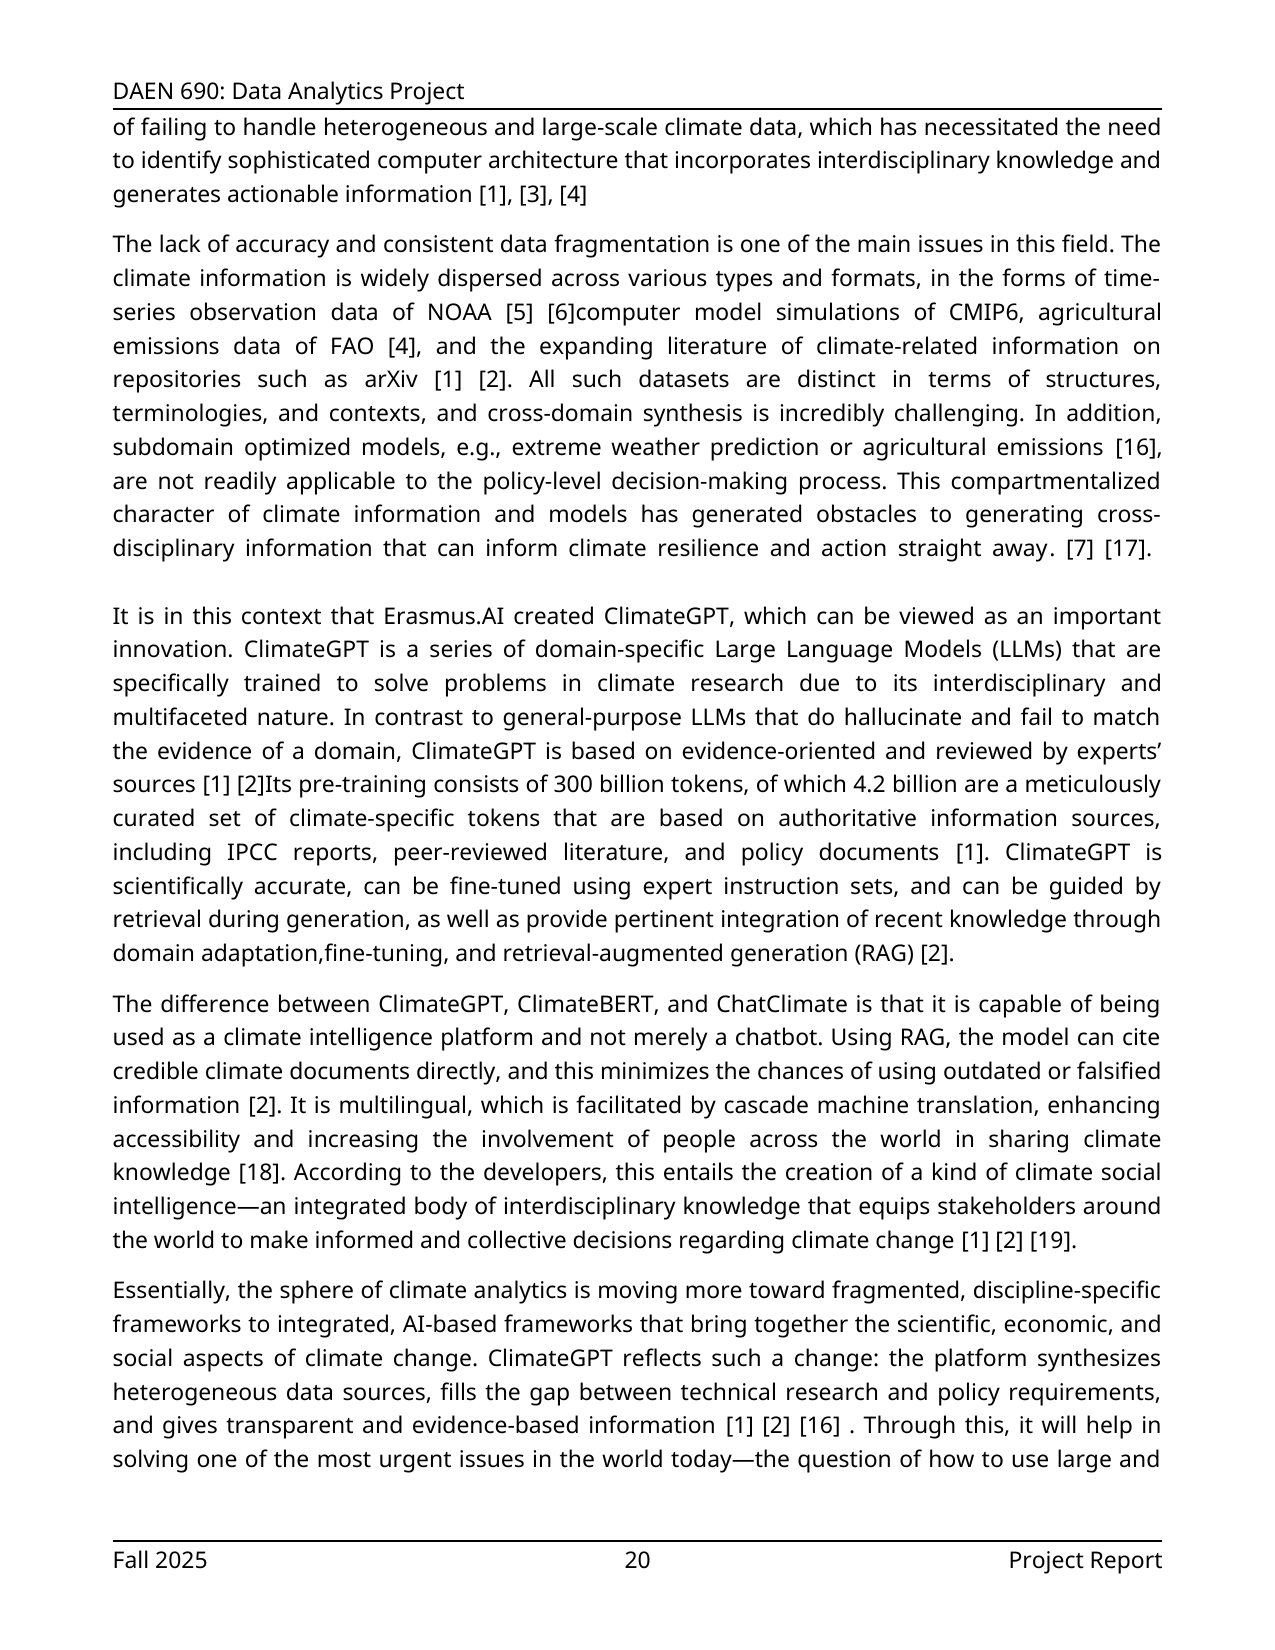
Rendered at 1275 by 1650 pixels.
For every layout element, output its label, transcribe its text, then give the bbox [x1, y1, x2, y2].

text The difference between ClimateGPT, ClimateBERT, and ChatClimate is that it is capable of being used as a climate intelligence platform and not merely a chatbot. Using RAG, the model can cite credible climate documents directly, and this minimizes the chances of using outdated or falsified information . It is multilingual, which is facilitated by cascade machine translation, enhancing accessibility and increasing the involvement of people across the world in sharing climate knowledge. According to the developers, this entails the creation of a kind of climate social intelligence—an integrated body of interdisciplinary knowledge that equips stakeholders around the world to make informed and collective decisions regarding climate change . [112, 987, 1162, 1255]
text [112, 1274, 1162, 1474]
text The lack of accuracy and consistent data fragmentation is one of the main issues in this field. The climate information is widely dispersed across various types and formats, in the forms of time-series observation data of NOAA computer model simulations of CMIP6, agricultural emissions data of FAO [4], and the expanding literature of climate-related information on repositories such as arXiv . All such datasets are distinct in terms of structures, terminologies, and contexts, and cross-domain synthesis is incredibly challenging. In addition, subdomain optimized models, e.g., extreme weather prediction or agricultural emissions , are not readily applicable to the policy-level decision-making process. This compartmentalized character of climate information and models has generated obstacles to generating cross-disciplinary information that can inform climate resilience and action straight away. . It is in this context that Erasmus.AI created ClimateGPT, which can be viewed as an important innovation. ClimateGPT is a series of domain-specific Large Language Models (LLMs) that are specifically trained to solve problems in climate research due to its interdisciplinary and multifaceted nature. In contrast to general-purpose LLMs that do hallucinate and fail to match the evidence of a domain, ClimateGPT is based on evidence-oriented and reviewed by experts’ sources Its pre-training consists of 300 billion tokens, of which 4.2 billion are a meticulously curated set of climate-specific tokens that are based on authoritative information sources, including IPCC reports, peer-reviewed literature, and policy documents . ClimateGPT is scientifically accurate, can be fine-tuned using expert instruction sets, and can be guided by retrieval during generation, as well as provide pertinent integration of recent knowledge through domain adaptation,fine-tuning, and retrieval-augmented generation (RAG) . [112, 228, 1162, 968]
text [112, 110, 1162, 209]
